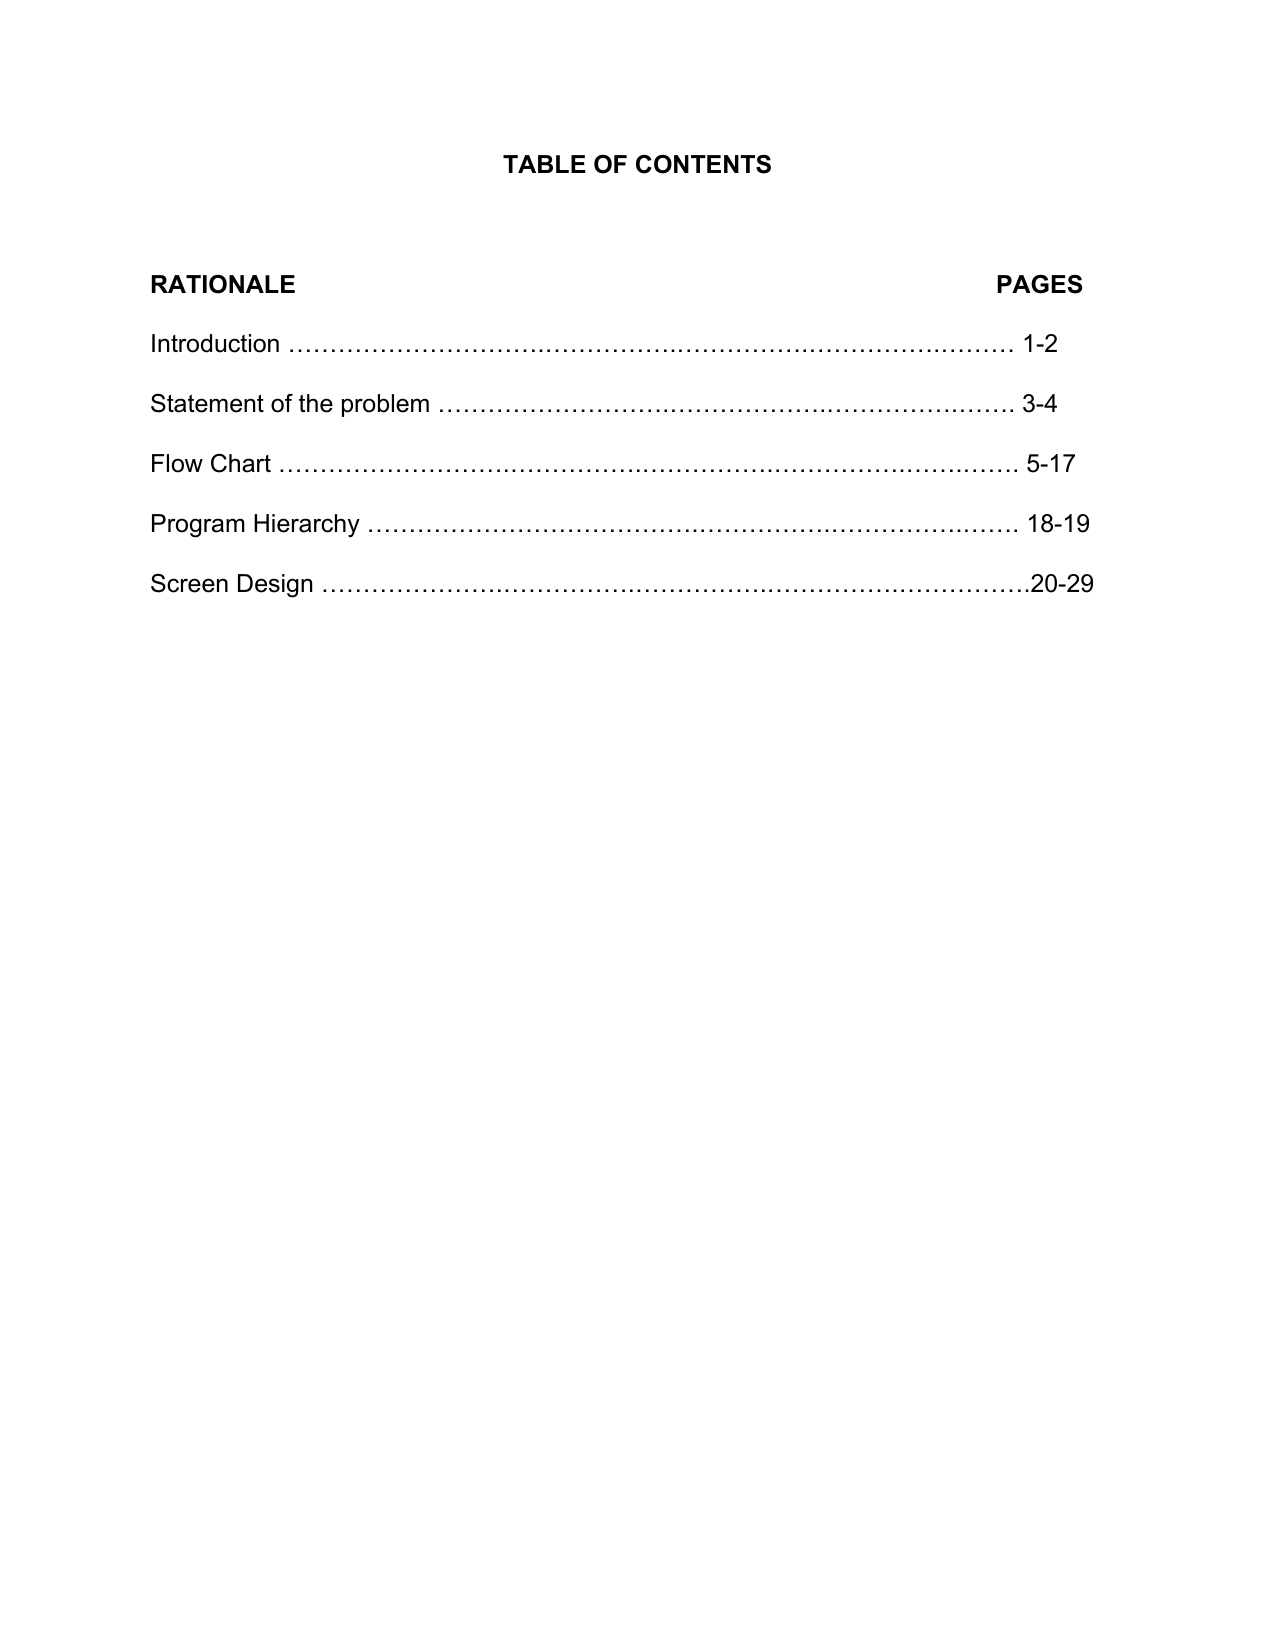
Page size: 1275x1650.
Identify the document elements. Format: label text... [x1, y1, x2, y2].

text Introduction ………………………….…………….…………….…………….……… 1-2 [150, 329, 1125, 358]
text Flow Chart ……………………….…………….…………….…………….…….……. 5-17 [150, 449, 1125, 478]
text Statement of the problem ……………………….……………….…………….……. 3-4 [150, 389, 1125, 418]
text Program Hierarchy ………………………………….…………….…………….……. 18-19 [150, 509, 1125, 537]
text TABLE OF CONTENTS [150, 150, 1125, 179]
text RATIONALE PAGES [150, 269, 1125, 298]
text Screen Design ………………….…………….…………….…………….…………….20-29 [150, 568, 1125, 597]
